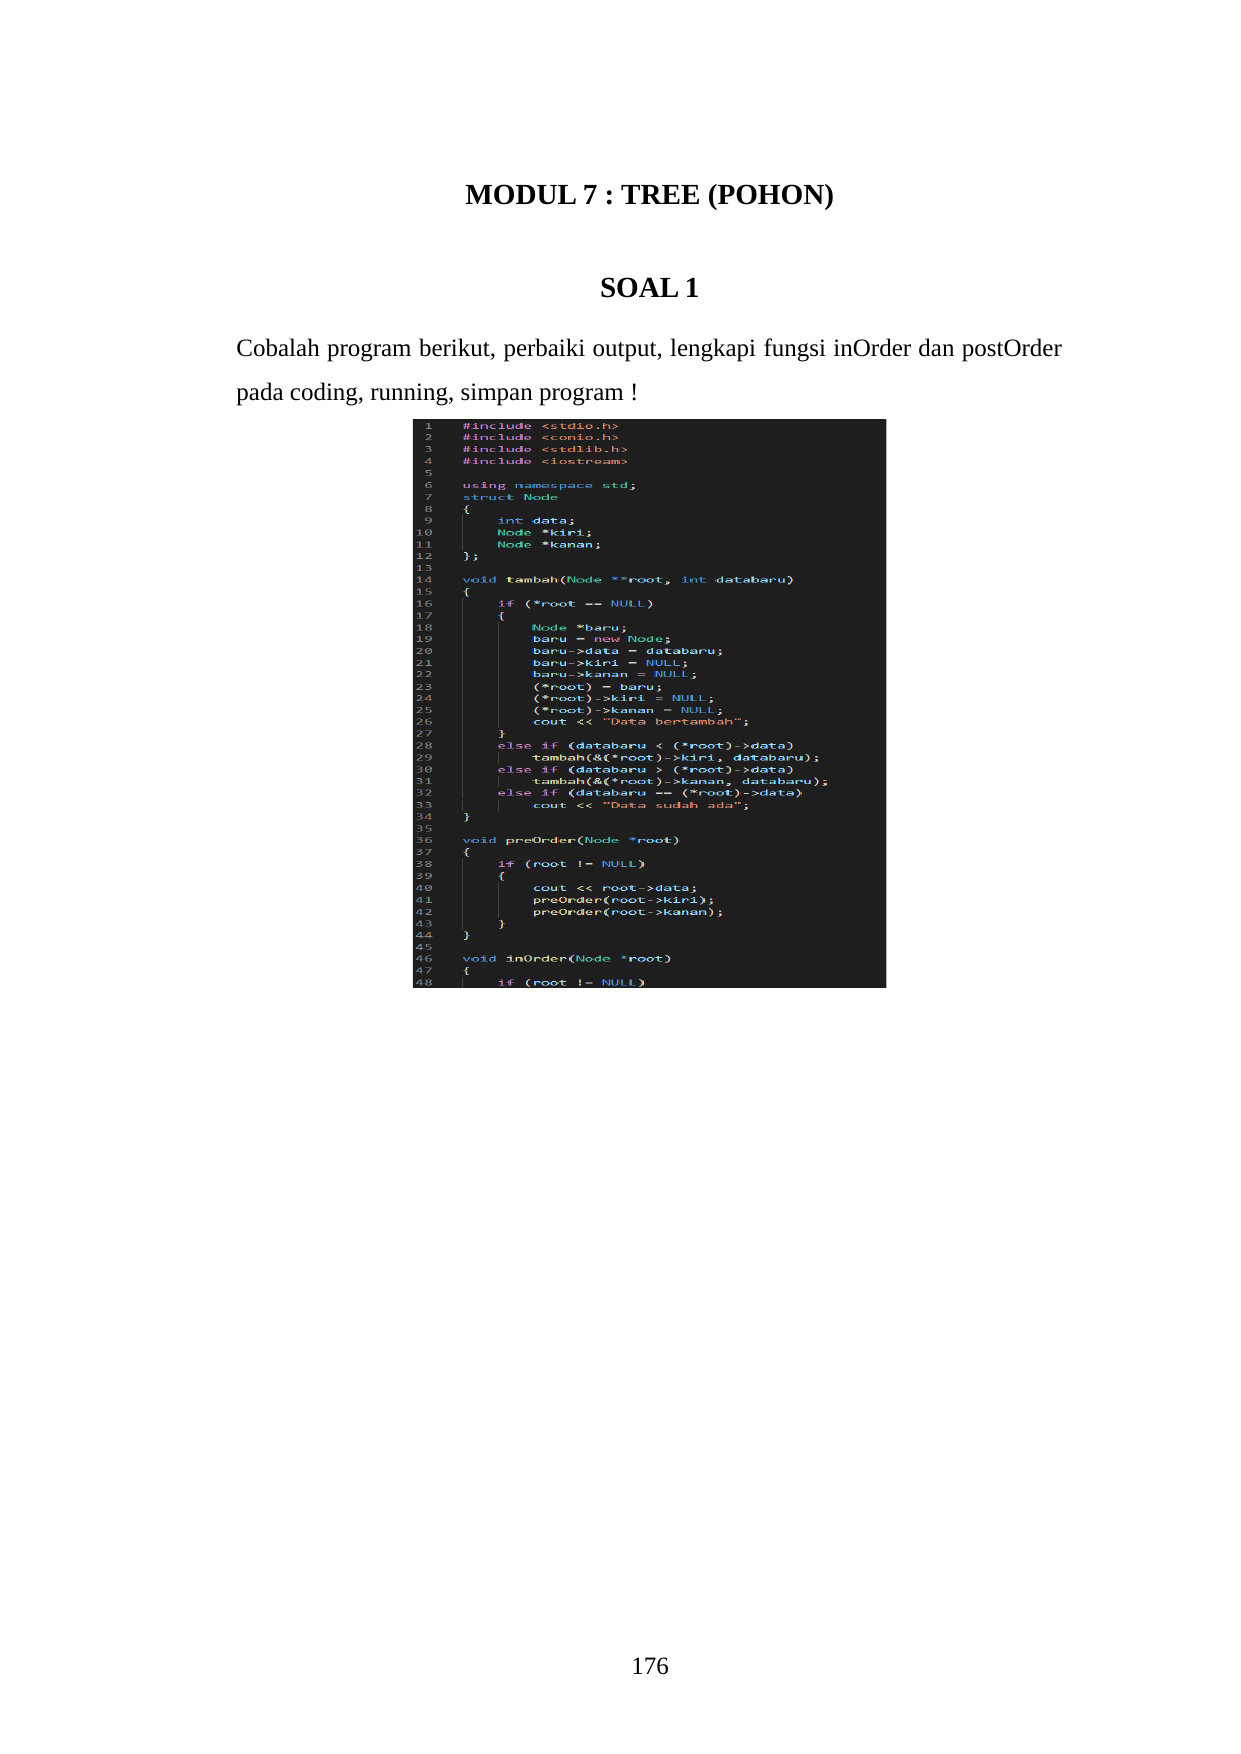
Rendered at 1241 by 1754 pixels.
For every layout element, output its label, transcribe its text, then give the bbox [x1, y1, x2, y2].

subtitle SOAL 1 [236, 271, 1063, 304]
text Cobalah program berikut, perbaiki output, lengkapi fungsi inOrder dan postOrder pada coding, running, simpan program ! [236, 333, 1063, 405]
picture [412, 419, 887, 988]
subtitle MODUL 7 : TREE (POHON) [236, 177, 1063, 211]
